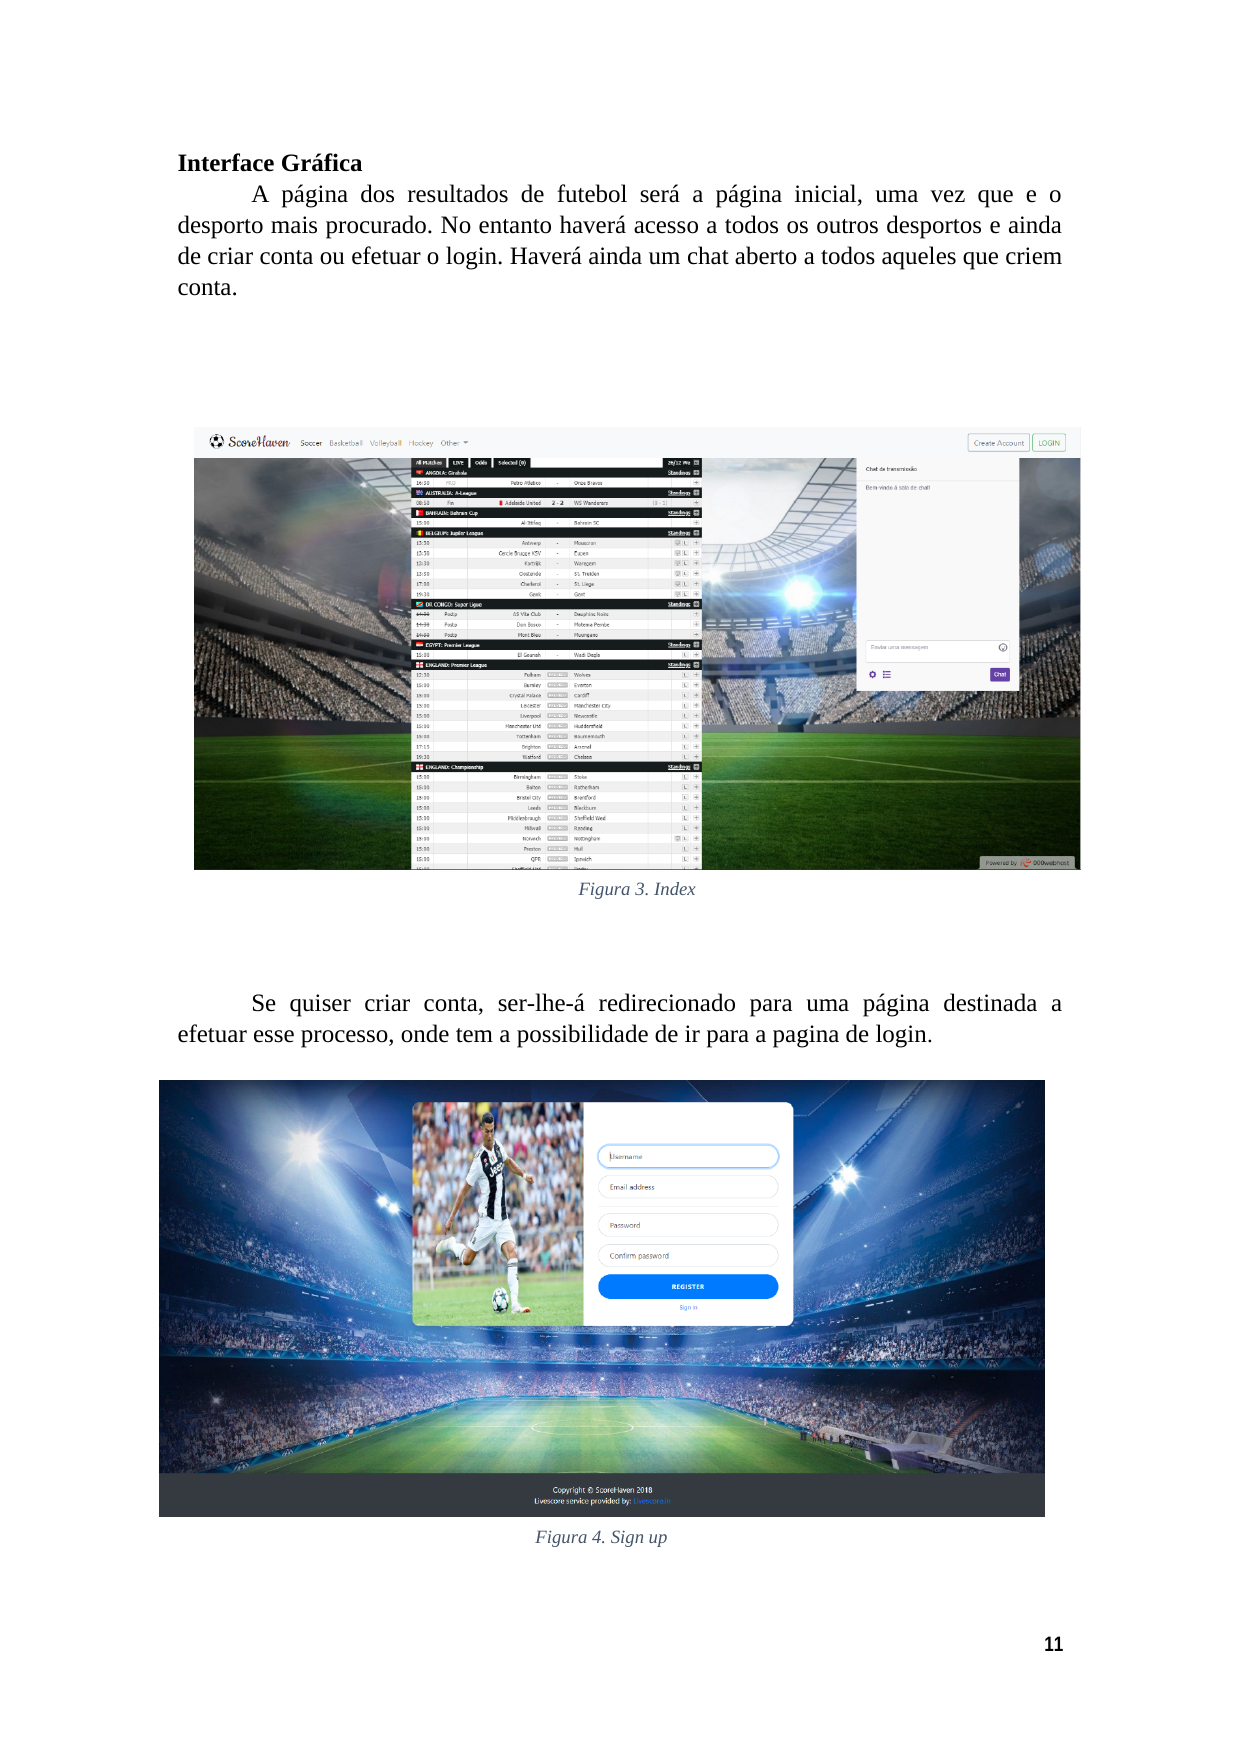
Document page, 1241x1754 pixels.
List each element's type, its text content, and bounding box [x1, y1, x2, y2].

subtitle Interface Gráfica [177, 148, 1063, 176]
picture [159, 1080, 1045, 1517]
text A página dos resultados de futebol será a página inicial, uma vez que e o desporto mais procurado. No entanto haverá acesso a todos os outros desportos e ainda de criar conta ou efetuar o login. Haverá ainda um chat aberto a todos aqueles que criem conta. [177, 179, 1063, 301]
text Se quiser criar conta, ser-lhe-á redirecionado para uma página destinada a efetuar esse processo, onde tem a possibilidade de ir para a pagina de login. [177, 988, 1063, 1048]
picture [194, 427, 1081, 870]
